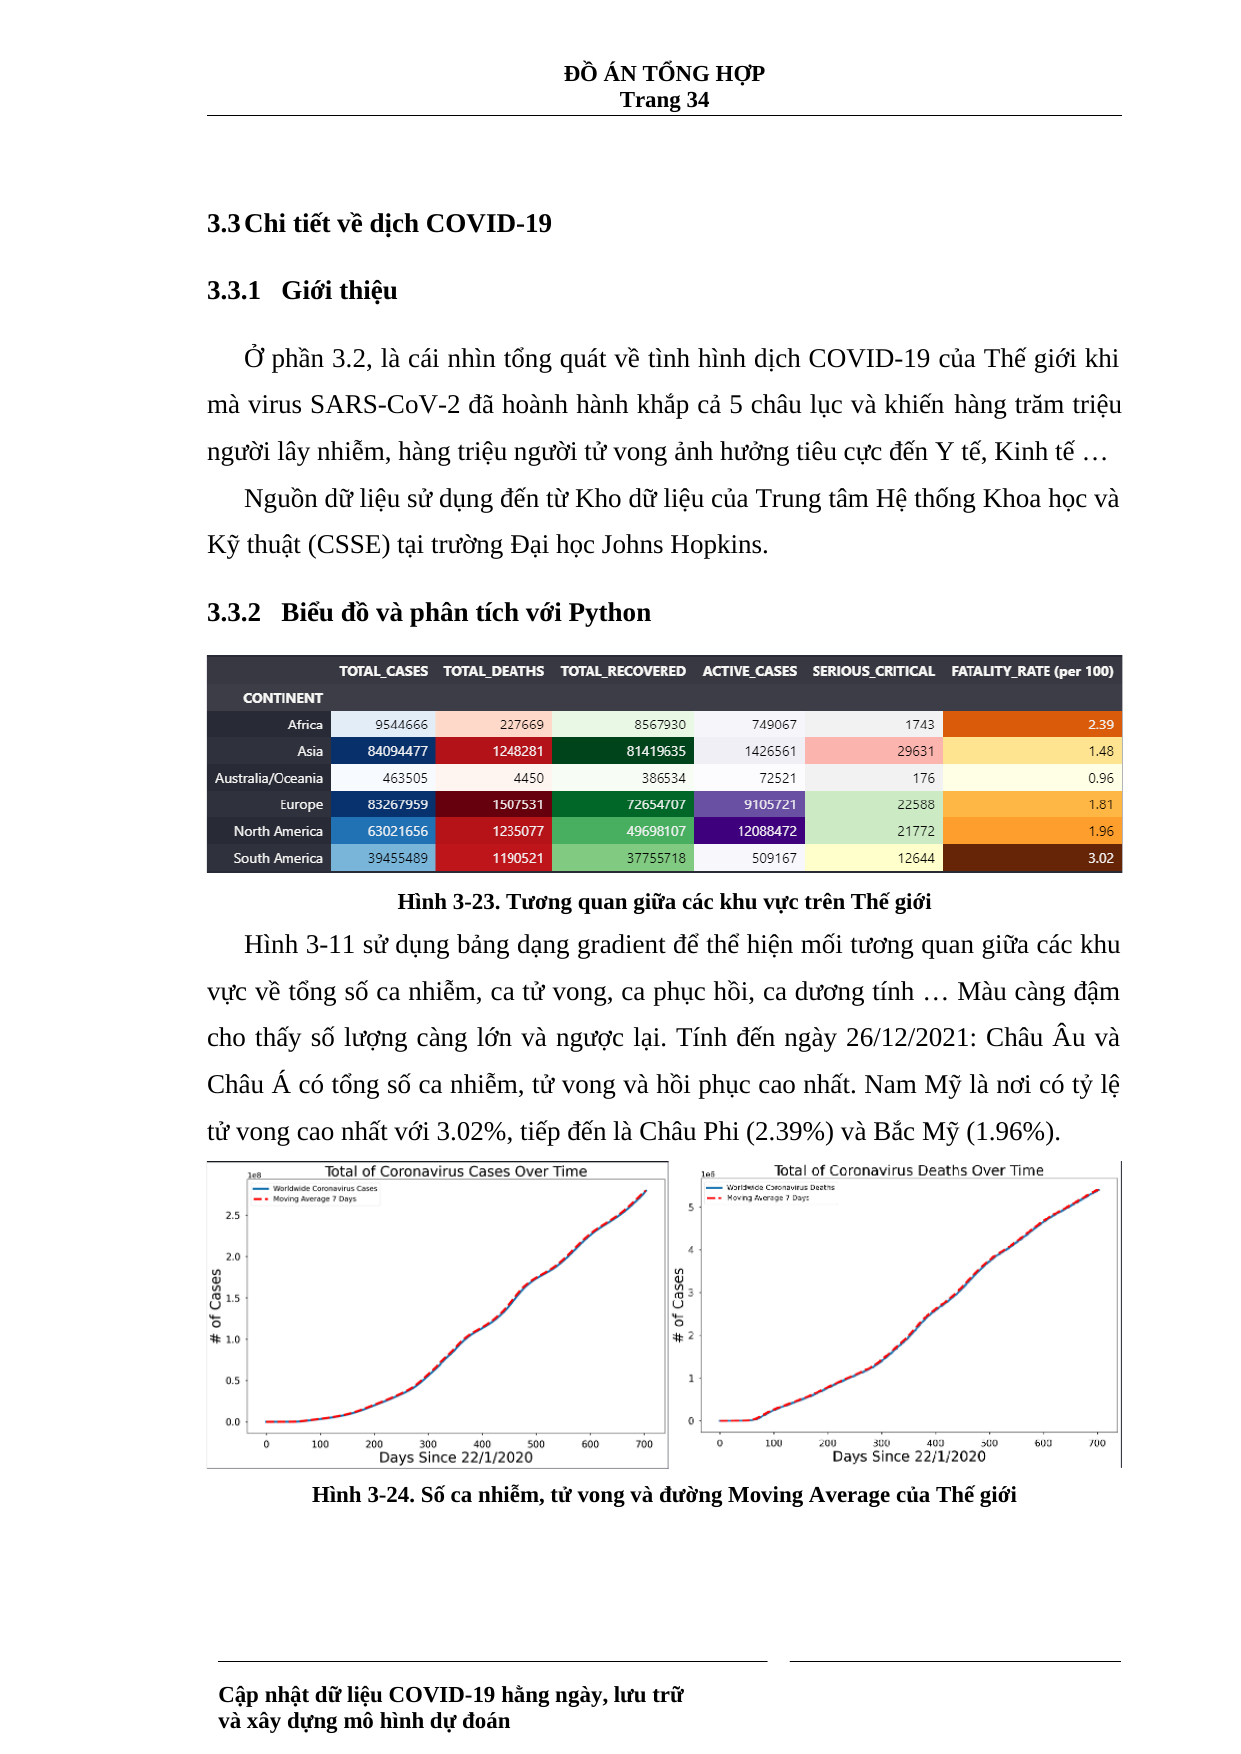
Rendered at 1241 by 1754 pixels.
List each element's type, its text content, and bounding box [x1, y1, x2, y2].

subtitle Chi tiết về dịch COVID-19 [207, 207, 1122, 238]
subtitle Biểu đồ và phân tích với Python [207, 596, 1122, 627]
picture [206, 655, 1123, 873]
text Ở phần 3.2, là cái nhìn tổng quát về tình hình dịch COVID-19 của Thế giới khi mà virus SARS-CoV-2 đã hoành hành khắp cả 5 châu lục và khiến hàng trăm triệu người lây nhiễm, hàng triệu người tử vong ảnh hưởng tiêu cực đến Y tế, Kinh tế … [207, 342, 1122, 466]
text Nguồn dữ liệu sử dụng đến từ Kho dữ liệu của Trung tâm Hệ thống Khoa học và Kỹ thuật (CSSE) tại trường Đại học Johns Hopkins. [207, 482, 1122, 559]
picture [206, 1161, 1123, 1470]
text Hình 3-11 sử dụng bảng dạng gradient để thể hiện mối tương quan giữa các khu vực về tổng số ca nhiễm, ca tử vong, ca phục hồi, ca dương tính … Màu càng đậm cho thấy số lượng càng lớn và ngược lại. Tính đến ngày 26/12/2021: Châu Âu và Châu Á có tổng số ca nhiễm, tử vong và hồi phục cao nhất. Nam Mỹ là nơi có tỷ lệ tử vong cao nhất với 3.02%, tiếp đến là Châu Phi (2.39%) và Bắc Mỹ (1.96%). [207, 928, 1122, 1146]
subtitle Giới thiệu [207, 274, 1122, 305]
